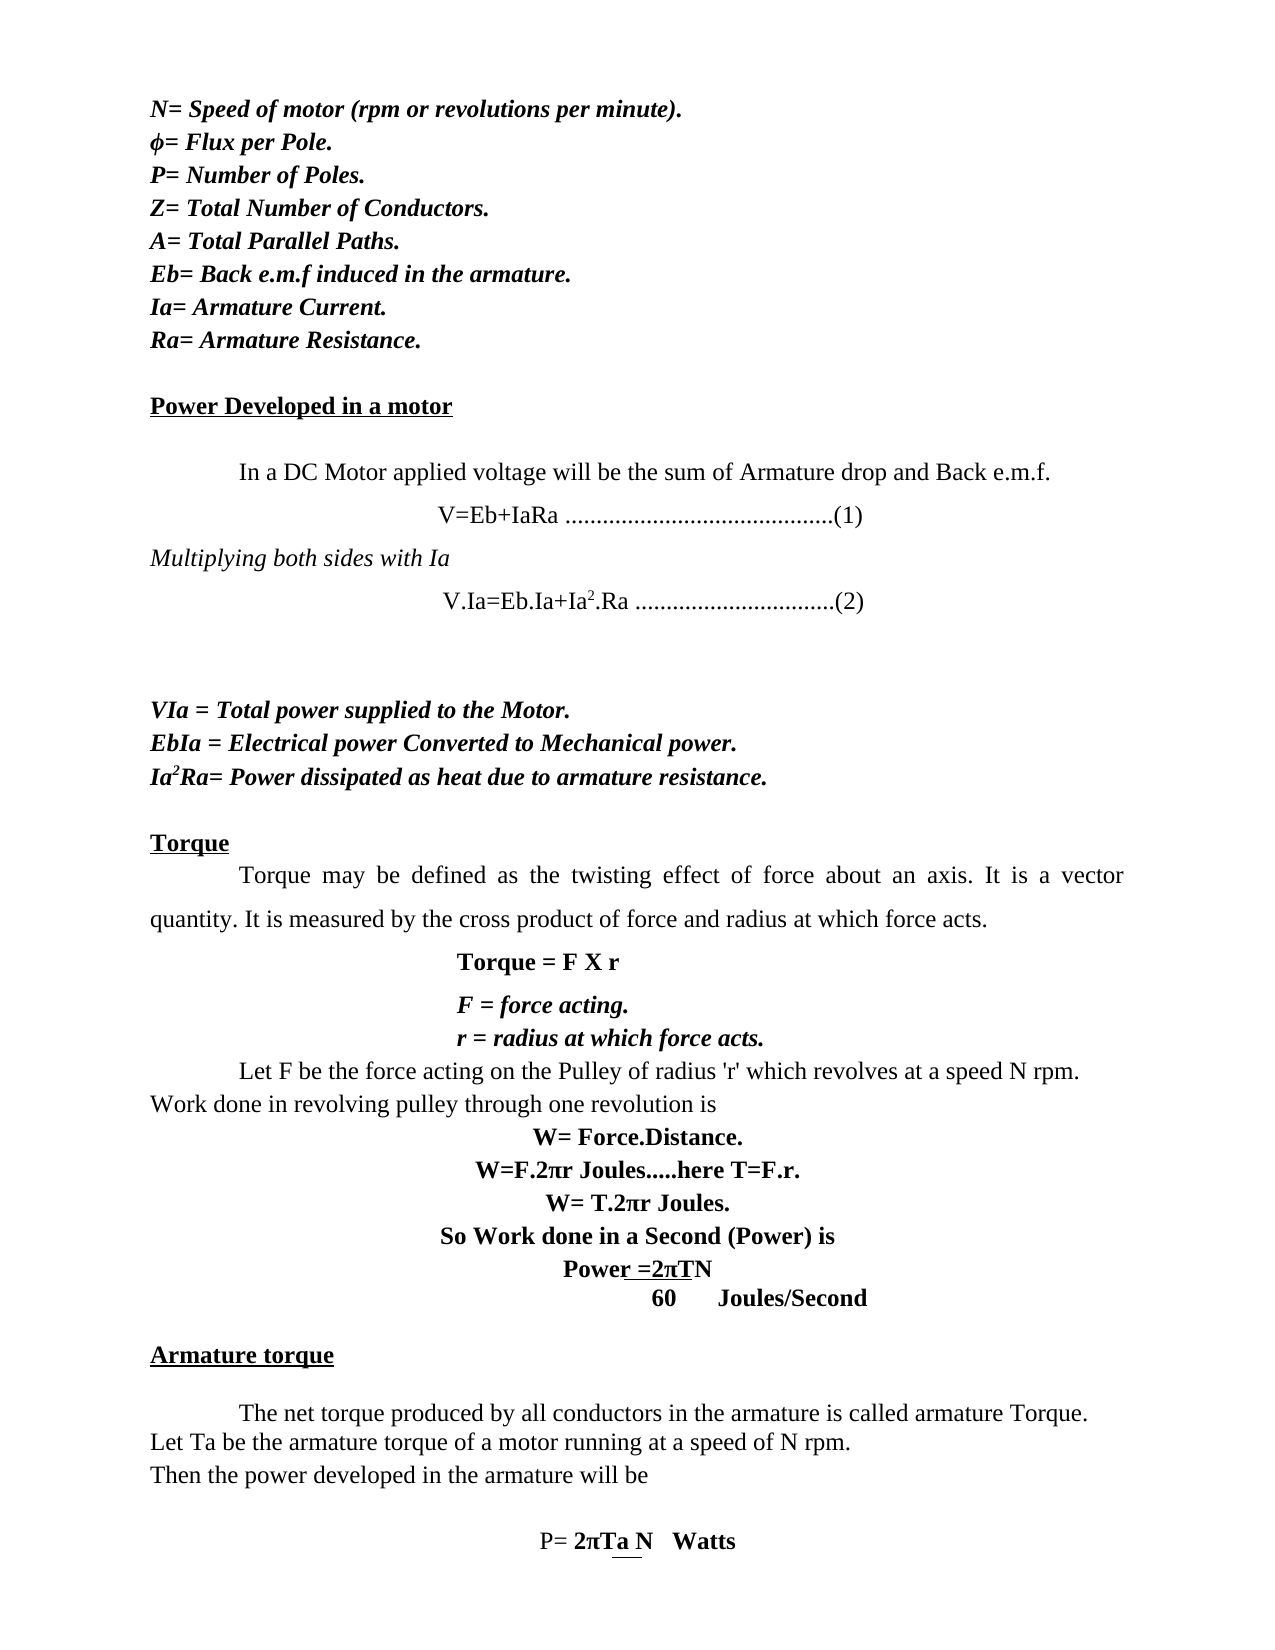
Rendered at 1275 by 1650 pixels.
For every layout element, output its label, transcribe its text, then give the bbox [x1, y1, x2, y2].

text EbIa = Electrical power Converted to Mechanical power. [150, 728, 1125, 757]
text Z= Total Number of Conductors. [150, 193, 1125, 222]
text Then the power developed in the armature will be [150, 1460, 1125, 1488]
text VIa = Total power supplied to the Motor. [150, 696, 1125, 724]
text P= 2πTa N Watts [150, 1526, 1125, 1554]
text P= Number of Poles. [150, 160, 1125, 188]
text Work done in revolving pulley through one revolution is [150, 1089, 1125, 1118]
text Torque may be defined as the twisting effect of force about an axis. It is a vector quantity. It is measured by the cross product of force and radius at which force acts. [150, 861, 1125, 932]
text Ia= Armature Current. [150, 292, 1125, 321]
text F = force acting. [150, 990, 1125, 1019]
text Eb= Back e.m.f induced in the armature. [150, 259, 1125, 288]
text Let Ta be the armature torque of a motor running at a speed of N rpm. [150, 1427, 1125, 1455]
text Ra= Armature Resistance. [150, 325, 1125, 354]
text Armature torque [150, 1340, 1125, 1369]
text ϕ= Flux per Pole. [150, 127, 1125, 156]
text Power =2πTN [150, 1254, 1125, 1283]
text W=F.2πr Joules.....here T=F.r. [150, 1155, 1125, 1184]
text W= T.2πr Joules. [150, 1188, 1125, 1217]
text V=Eb+IaRa ...........................................(1) [150, 500, 1125, 529]
text N= Speed of motor (rpm or revolutions per minute). [150, 94, 1125, 122]
text A= Total Parallel Paths. [150, 226, 1125, 254]
text r = radius at which force acts. [150, 1023, 1125, 1052]
text Torque = F X r [150, 947, 1125, 976]
text In a DC Motor applied voltage will be the sum of Armature drop and Back e.m.f. [150, 457, 1125, 486]
text Torque [150, 828, 1125, 856]
text The net torque produced by all conductors in the armature is called armature Torque. [150, 1398, 1125, 1427]
text W= Force.Distance. [150, 1122, 1125, 1151]
text 60 Joules/Second [150, 1283, 1125, 1312]
text So Work done in a Second (Power) is [150, 1221, 1125, 1250]
text Power Developed in a motor [150, 391, 1125, 420]
text Multiplying both sides with Ia [150, 543, 1125, 572]
text Let F be the force acting on the Pulley of radius 'r' which revolves at a speed N rpm. [150, 1056, 1125, 1085]
text V.Ia=Eb.Ia+Ia2.Ra ................................(2) [150, 586, 1125, 615]
text Ia2Ra= Power dissipated as heat due to armature resistance. [150, 762, 1125, 790]
